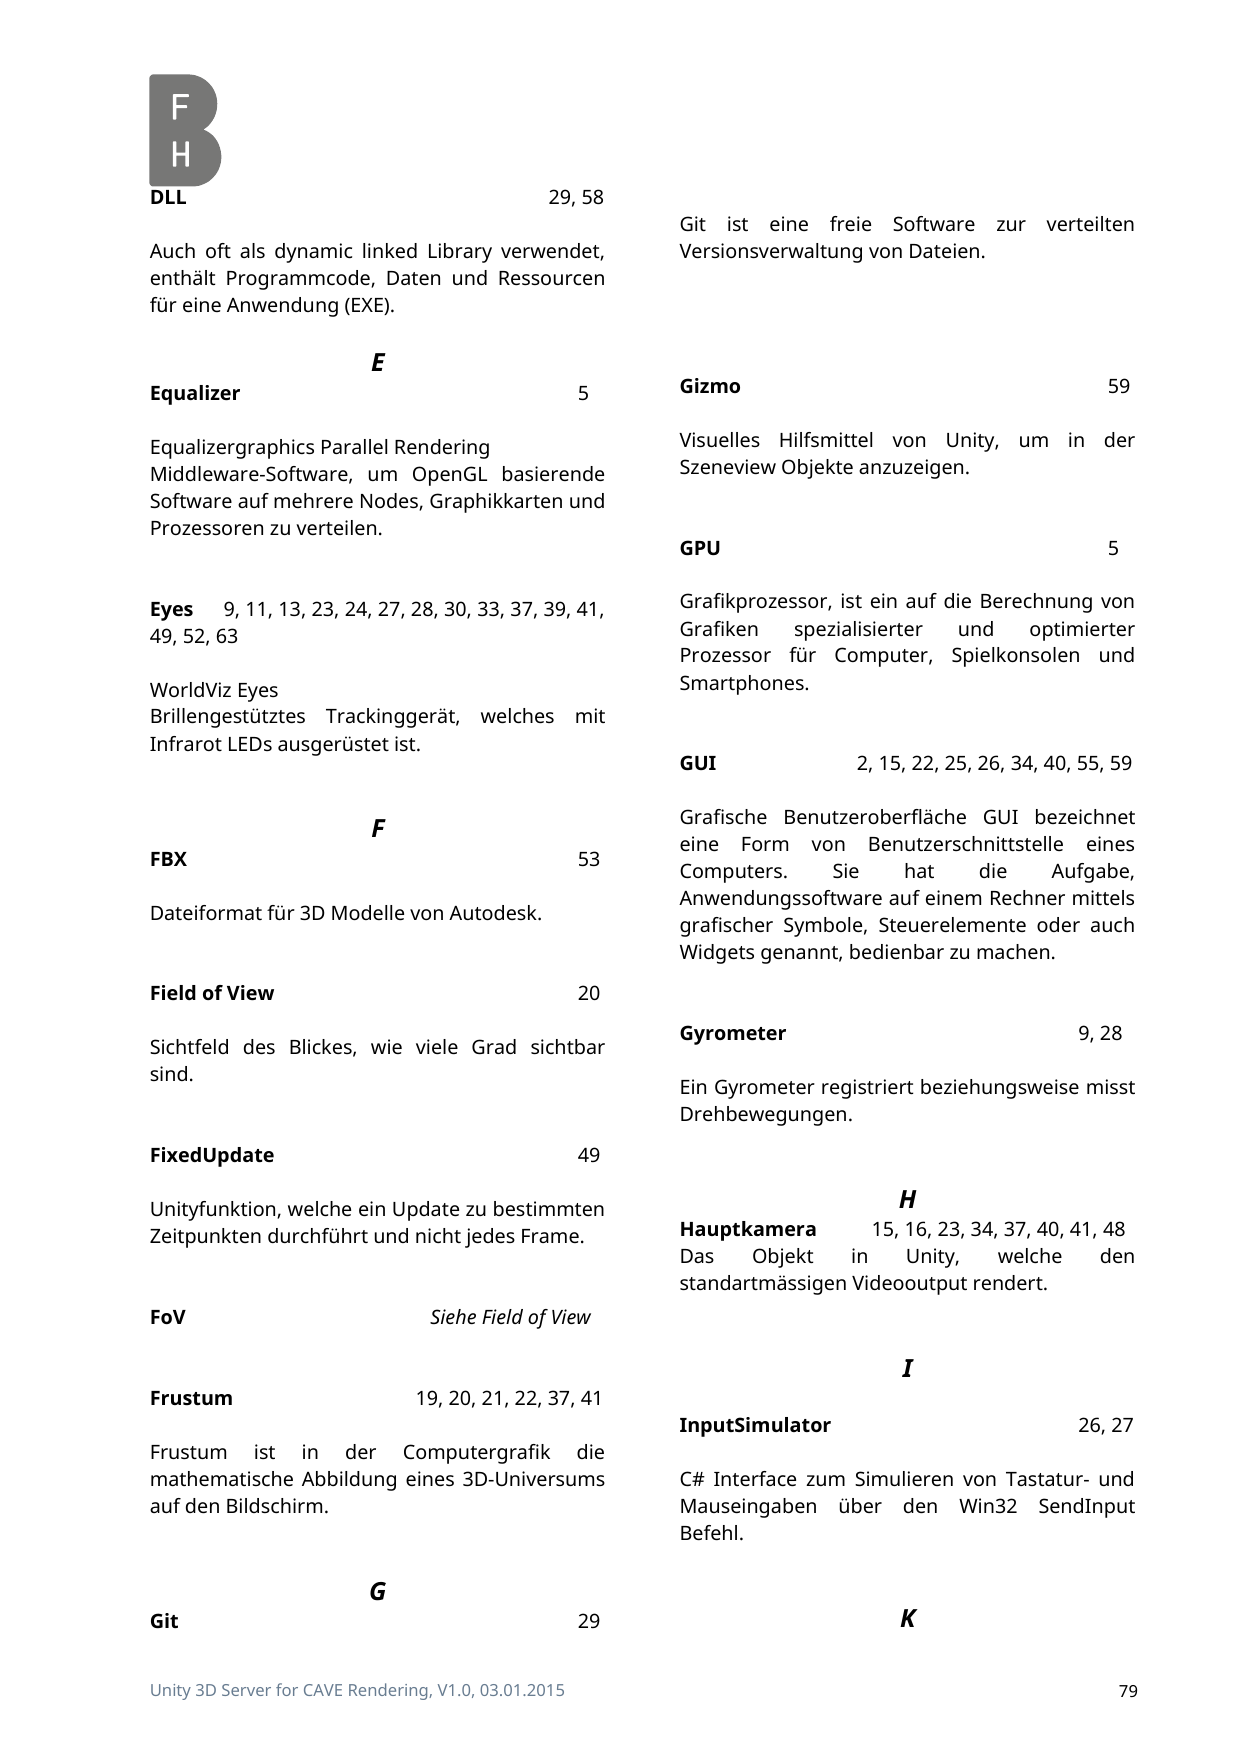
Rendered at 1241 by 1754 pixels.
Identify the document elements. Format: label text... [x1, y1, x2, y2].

text Grafische Benutzeroberfläche GUI bezeichnet eine Form von Benutzerschnittstelle eines Computers. Sie hat die Aufgabe, Anwendungssoftware auf einem Rechner mittels grafischer Symbole, Steuerelemente oder auch Widgets genannt, bedienbar zu machen. [679, 804, 1136, 966]
text C# Interface zum Simulieren von Tastatur- und Mauseingaben über den Win32 SendInput Befehl. [679, 1465, 1136, 1546]
text Gyrometer 9, 28 [679, 1019, 1136, 1046]
text Brillengestütztes Trackinggerät, welches mit Infrarot LEDs ausgerüstet ist. [149, 703, 606, 757]
text FBX 53 [149, 845, 606, 872]
text FixedUpdate 49 [149, 1142, 606, 1168]
text Eyes 9, 11, 13, 23, 24, 27, 28, 30, 33, 37, 39, 41, 49, 52, 63 [149, 595, 606, 649]
text Field of View 20 [149, 980, 606, 1007]
text Equalizer 5 [149, 379, 606, 406]
text Git ist eine freie Software zur verteilten Versionsverwaltung von Dateien. [679, 210, 1136, 264]
text Unityfunktion, welche ein Update zu bestimmten Zeitpunkten durchführt und nicht jedes Frame. [149, 1196, 606, 1249]
text E [149, 345, 606, 379]
text Gizmo 59 [679, 372, 1136, 399]
text Sichtfeld des Blickes, wie viele Grad sichtbar sind. [149, 1034, 606, 1088]
text GUI 2, 15, 22, 25, 26, 34, 40, 55, 59 [679, 750, 1136, 777]
text G [149, 1573, 606, 1607]
text Ein Gyrometer registriert beziehungsweise misst Drehbewegungen. [679, 1073, 1136, 1127]
text Grafikprozessor, ist ein auf die Berechnung von Grafiken spezialisierter und optimierter Prozessor für Computer, Spielkonsolen und Smartphones. [679, 588, 1136, 696]
text F [149, 811, 606, 845]
text Equalizergraphics Parallel Rendering [149, 433, 606, 460]
text FoV Siehe Field of View [149, 1303, 606, 1330]
text I [679, 1350, 1136, 1384]
text GPU 5 [679, 534, 1136, 561]
text Auch oft als dynamic linked Library verwendet, enthält Programmcode, Daten und Ressourcen für eine Anwendung (EXE). [149, 237, 606, 318]
text Hauptkamera 15, 16, 23, 34, 37, 40, 41, 48 [679, 1215, 1136, 1242]
text WorldViz Eyes [149, 676, 606, 703]
text Frustum ist in der Computergrafik die mathematische Abbildung eines 3D-Universums auf den Bildschirm. [149, 1438, 606, 1519]
text Git 29 [149, 1607, 606, 1634]
text Frustum 19, 20, 21, 22, 37, 41 [149, 1384, 606, 1411]
text K [679, 1600, 1136, 1634]
text Dateiformat für 3D Modelle von Autodesk. [149, 899, 606, 926]
text DLL 29, 58 [149, 183, 606, 210]
text Das Objekt in Unity, welche den standartmässigen Videooutput rendert. [679, 1242, 1136, 1296]
text Middleware-Software, um OpenGL basierende Software auf mehrere Nodes, Graphikkarten und Prozessoren zu verteilen. [149, 460, 606, 541]
text InputSimulator 26, 27 [679, 1411, 1136, 1438]
text H [679, 1181, 1136, 1215]
text Visuelles Hilfsmittel von Unity, um in der Szeneview Objekte anzuzeigen. [679, 426, 1136, 480]
